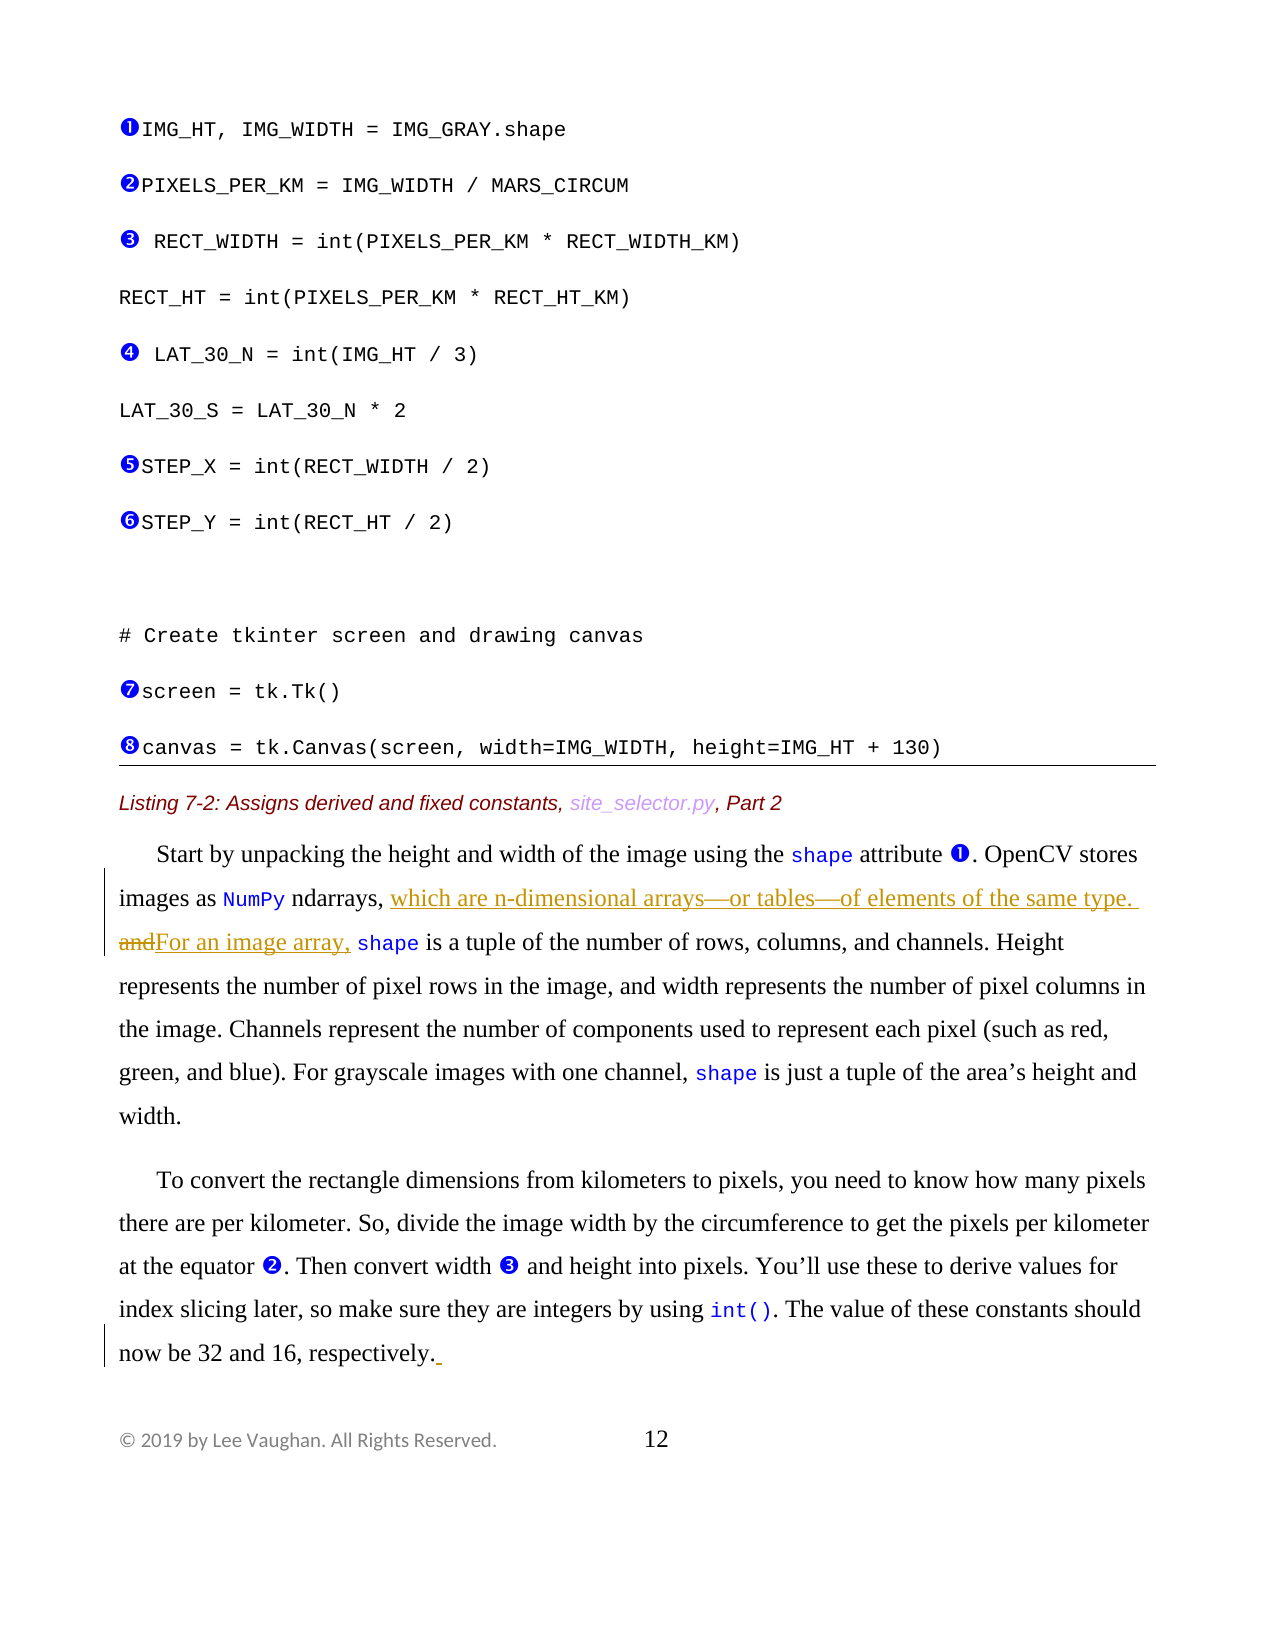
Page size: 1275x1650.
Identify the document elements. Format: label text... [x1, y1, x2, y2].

text Start by unpacking the height and width of the image using the shape attribute . OpenCV stores images as NumPy ndarrays, shape is a tuple of the number of rows, columns, and channels. Height represents the number of pixel rows in the image, and width represents the number of pixel columns in the image. Channels represent the number of components used to represent each pixel (such as red, green, and blue). For grayscale images with one channel, shape is just a tuple of the area’s height and width. [118, 839, 1156, 1130]
list Listing 7-2: Assigns derived and fixed constants, site_selector.py, Part 2 [118, 790, 1156, 814]
text canvas = tk.Canvas(screen, width=IMG_WIDTH, height=IMG_HT + 130) [118, 737, 1156, 766]
text RECT_HT = int(PIXELS_PER_KM * RECT_HT_KM) [118, 287, 1156, 311]
text STEP_X = int(RECT_WIDTH / 2) [118, 456, 1156, 480]
text STEP_Y = int(RECT_HT / 2) [118, 512, 1156, 536]
text LAT_30_S = LAT_30_N * 2 [118, 400, 1156, 423]
text PIXELS_PER_KM = IMG_WIDTH / MARS_CIRCUM [118, 175, 1156, 198]
text To convert the rectangle dimensions from kilometers to pixels, you need to know how many pixels there are per kilometer. So, divide the image width by the circumference to get the pixels per kilometer at the equator . Then convert width and height into pixels. You’ll use these to derive values for index slicing later, so make sure they are integers by using int(). The value of these constants should now be 32 and 16, respectively. [118, 1165, 1156, 1367]
text screen = tk.Tk() [118, 681, 1156, 705]
text IMG_HT, IMG_WIDTH = IMG_GRAY.shape [118, 118, 1156, 142]
text LAT_30_N = int(IMG_HT / 3) [118, 343, 1156, 367]
text # Create tkinter screen and drawing canvas [118, 625, 1156, 648]
text RECT_WIDTH = int(PIXELS_PER_KM * RECT_WIDTH_KM) [118, 231, 1156, 255]
